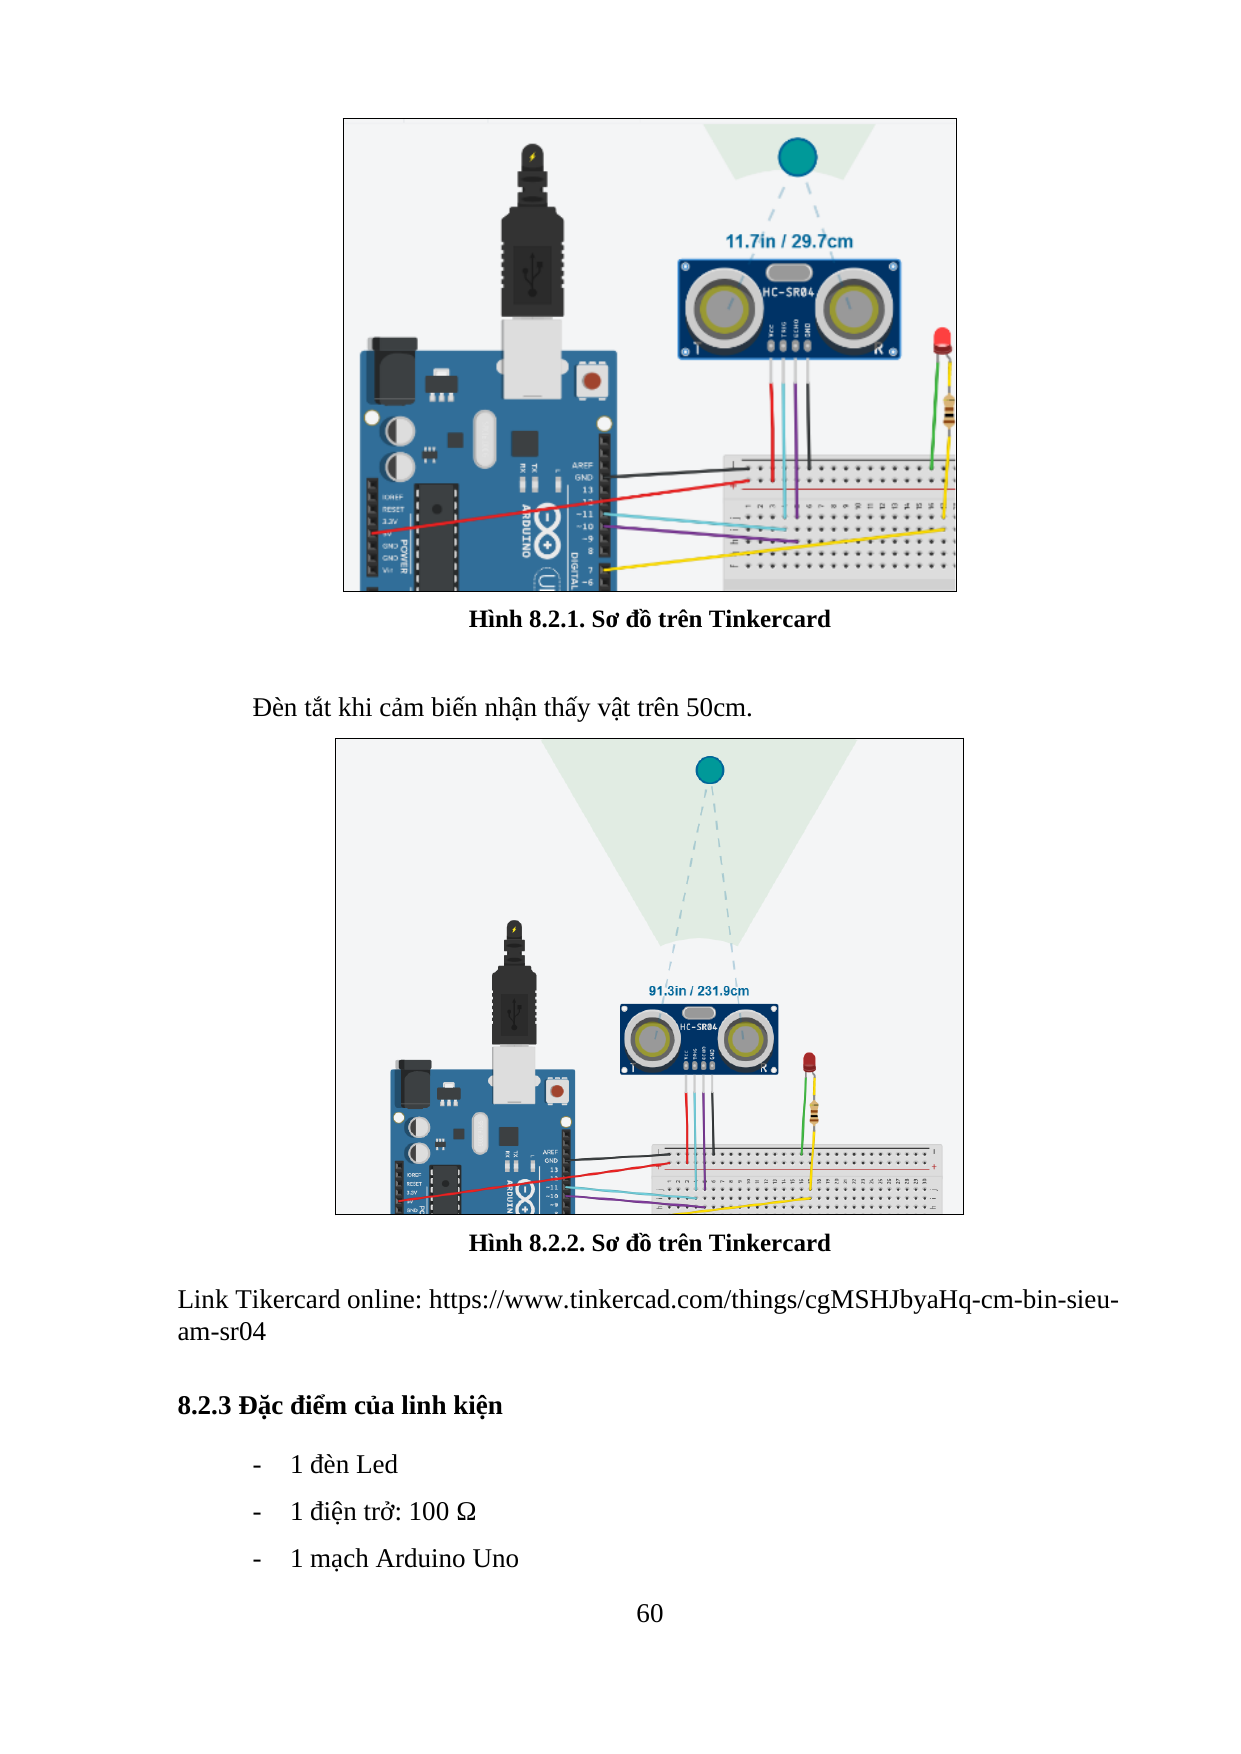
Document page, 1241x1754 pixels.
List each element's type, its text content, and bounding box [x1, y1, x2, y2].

text 1 đèn Led [252, 1449, 1122, 1480]
picture [344, 119, 956, 591]
text 1 điện trở: 100 Ω [252, 1495, 1122, 1526]
text Đèn tắt khi cảm biến nhận thấy vật trên 50cm. [252, 691, 1122, 722]
text Hình 8.2.2. Sơ đồ trên Tinkercard [177, 1228, 1122, 1257]
text Link Tikercard online: https://www.tinkercad.com/things/cgMSHJbyaHq-cm-bin-sieu-am-sr04 [177, 1283, 1122, 1346]
subtitle Đặc điểm của linh kiện [177, 1389, 1122, 1421]
text 1 mạch Arduino Uno [252, 1542, 1122, 1573]
text Hình 8.2.1. Sơ đồ trên Tinkercard [177, 604, 1122, 633]
picture [336, 739, 963, 1214]
